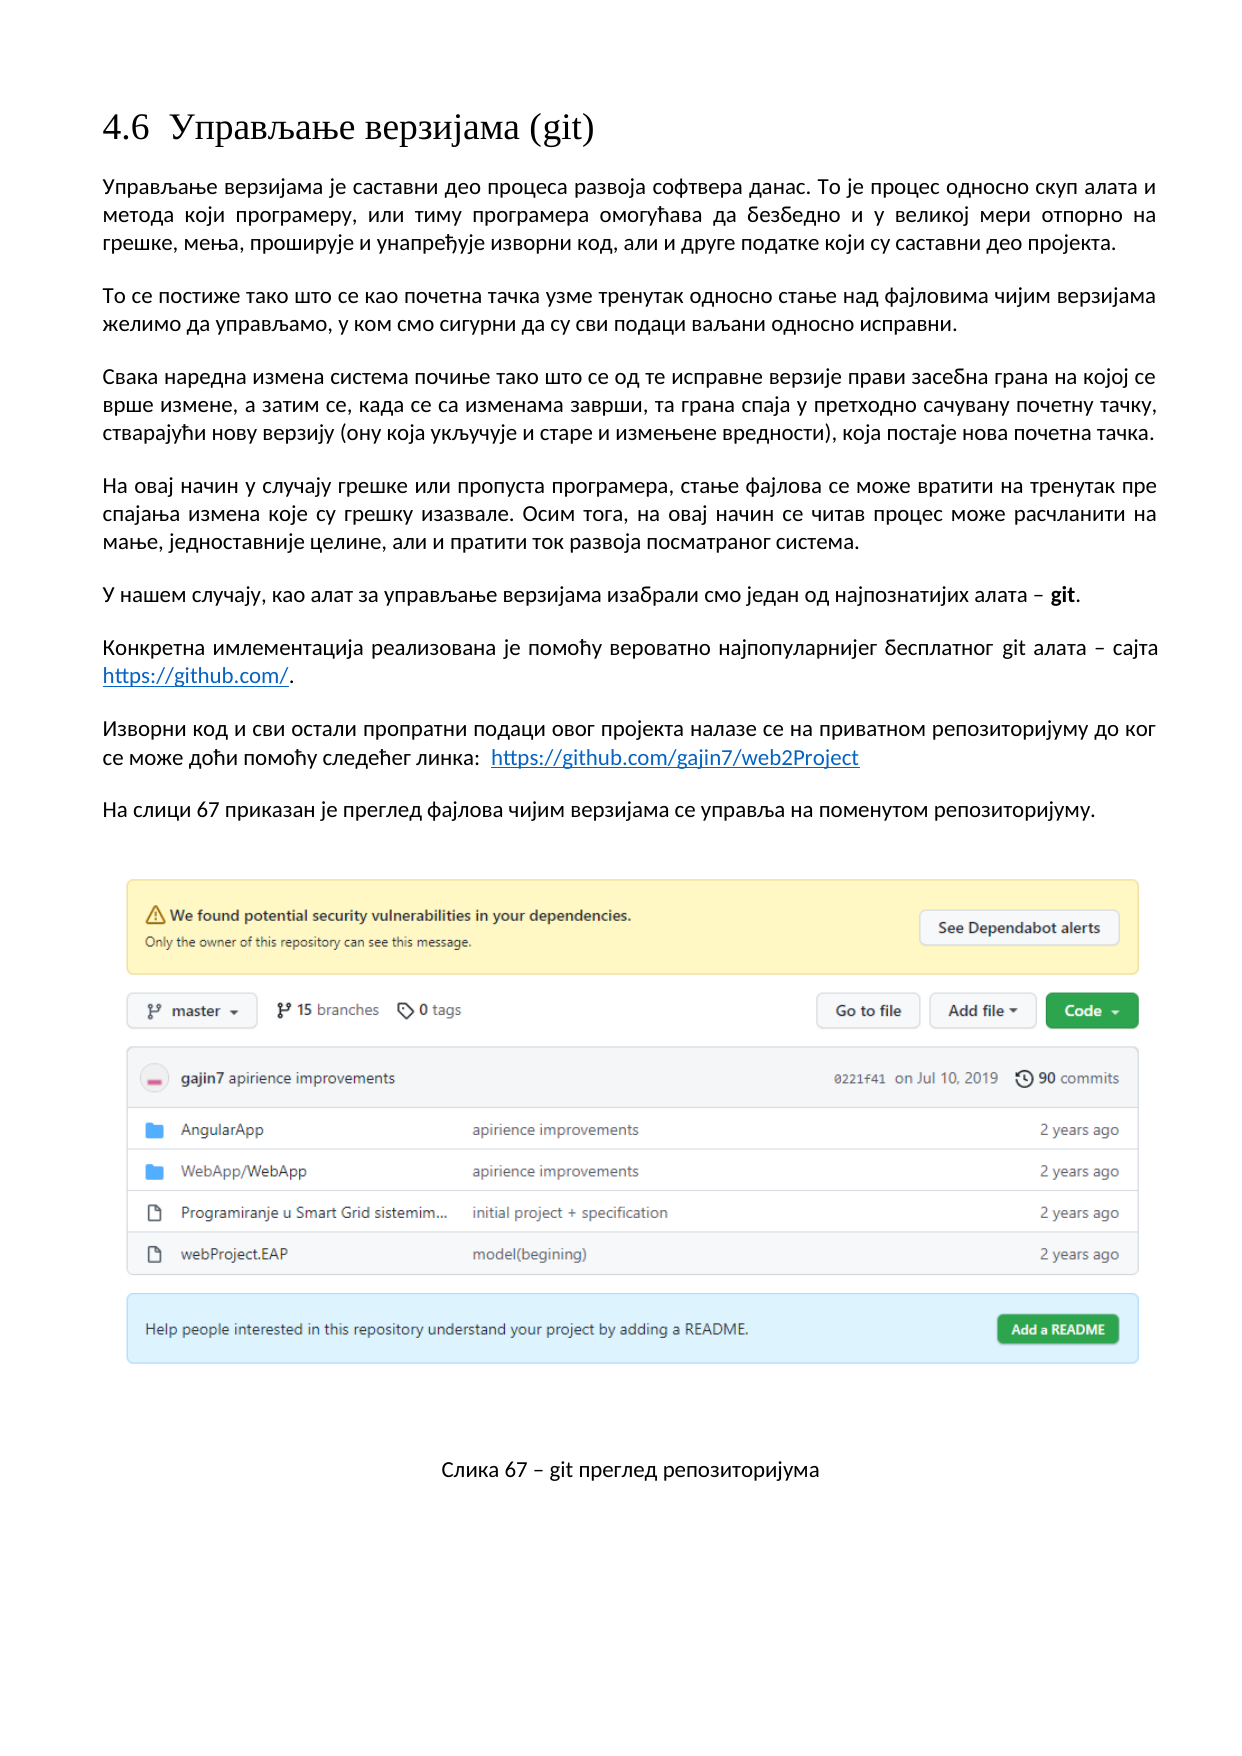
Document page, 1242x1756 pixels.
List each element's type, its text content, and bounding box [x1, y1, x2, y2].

text Управљање верзијама је саставни део процеса развоја софтвера данас. То је процес односно скуп алата и метода који програмеру, или тиму програмера омогућава да безбедно и у великој мери отпорно на грешке, мења, проширује и унапређује изворни код, али и друге податке који су саставни део пројекта. [102, 172, 1159, 256]
text Свака наредна измена система почиње тако што се од те исправне верзије прави засебна грана на којој се врше измене, а затим се, када се са изменама заврши, та грана спаја у претходно сачувану почетну тачку, стварајући нову верзију (ону која укључује и старе и измењене вредности), која постаје нова почетна тачка. [102, 362, 1159, 446]
text Конкретна имлементација реализована је помоћу вероватно најпопуларнијег бесплатног git алата – сајта https://github.com/. [102, 633, 1159, 689]
picture [102, 848, 1159, 1431]
text Изворни код и сви остали пропратни подаци овог пројекта налазе се на приватном репозиторијуму до ког се може доћи помоћу следећег линка: https://github.com/gajin7/web2Project [102, 714, 1159, 771]
text На овај начин у случају грешке или пропуста програмера, стање фајлова се може вратити на тренутак пре спајања измена које су грешку изазвале. Осим тога, на овај начин се читав процес може расчланити на мање, једноставније целине, али и пратити ток развоја посматраног система. [102, 471, 1159, 556]
text Слика 67 – git преглед репозиторијума [102, 1456, 1159, 1483]
text На слици 67 приказан је преглед фајлова чијим верзијама се управља на поменутом репозиторијуму. [102, 796, 1159, 824]
subtitle 4.6 Управљање верзијама (git) [102, 104, 1159, 147]
text То се постиже тако што се као почетна тачка узме тренутак односно стање над фајловима чијим верзијама желимо да управљамо, у ком смо сигурни да су сви подаци ваљани односно исправни. [102, 281, 1159, 337]
text У нашем случају, као алат за управљање верзијама изабрали смо један од најпознатијих алата – git. [102, 581, 1159, 608]
